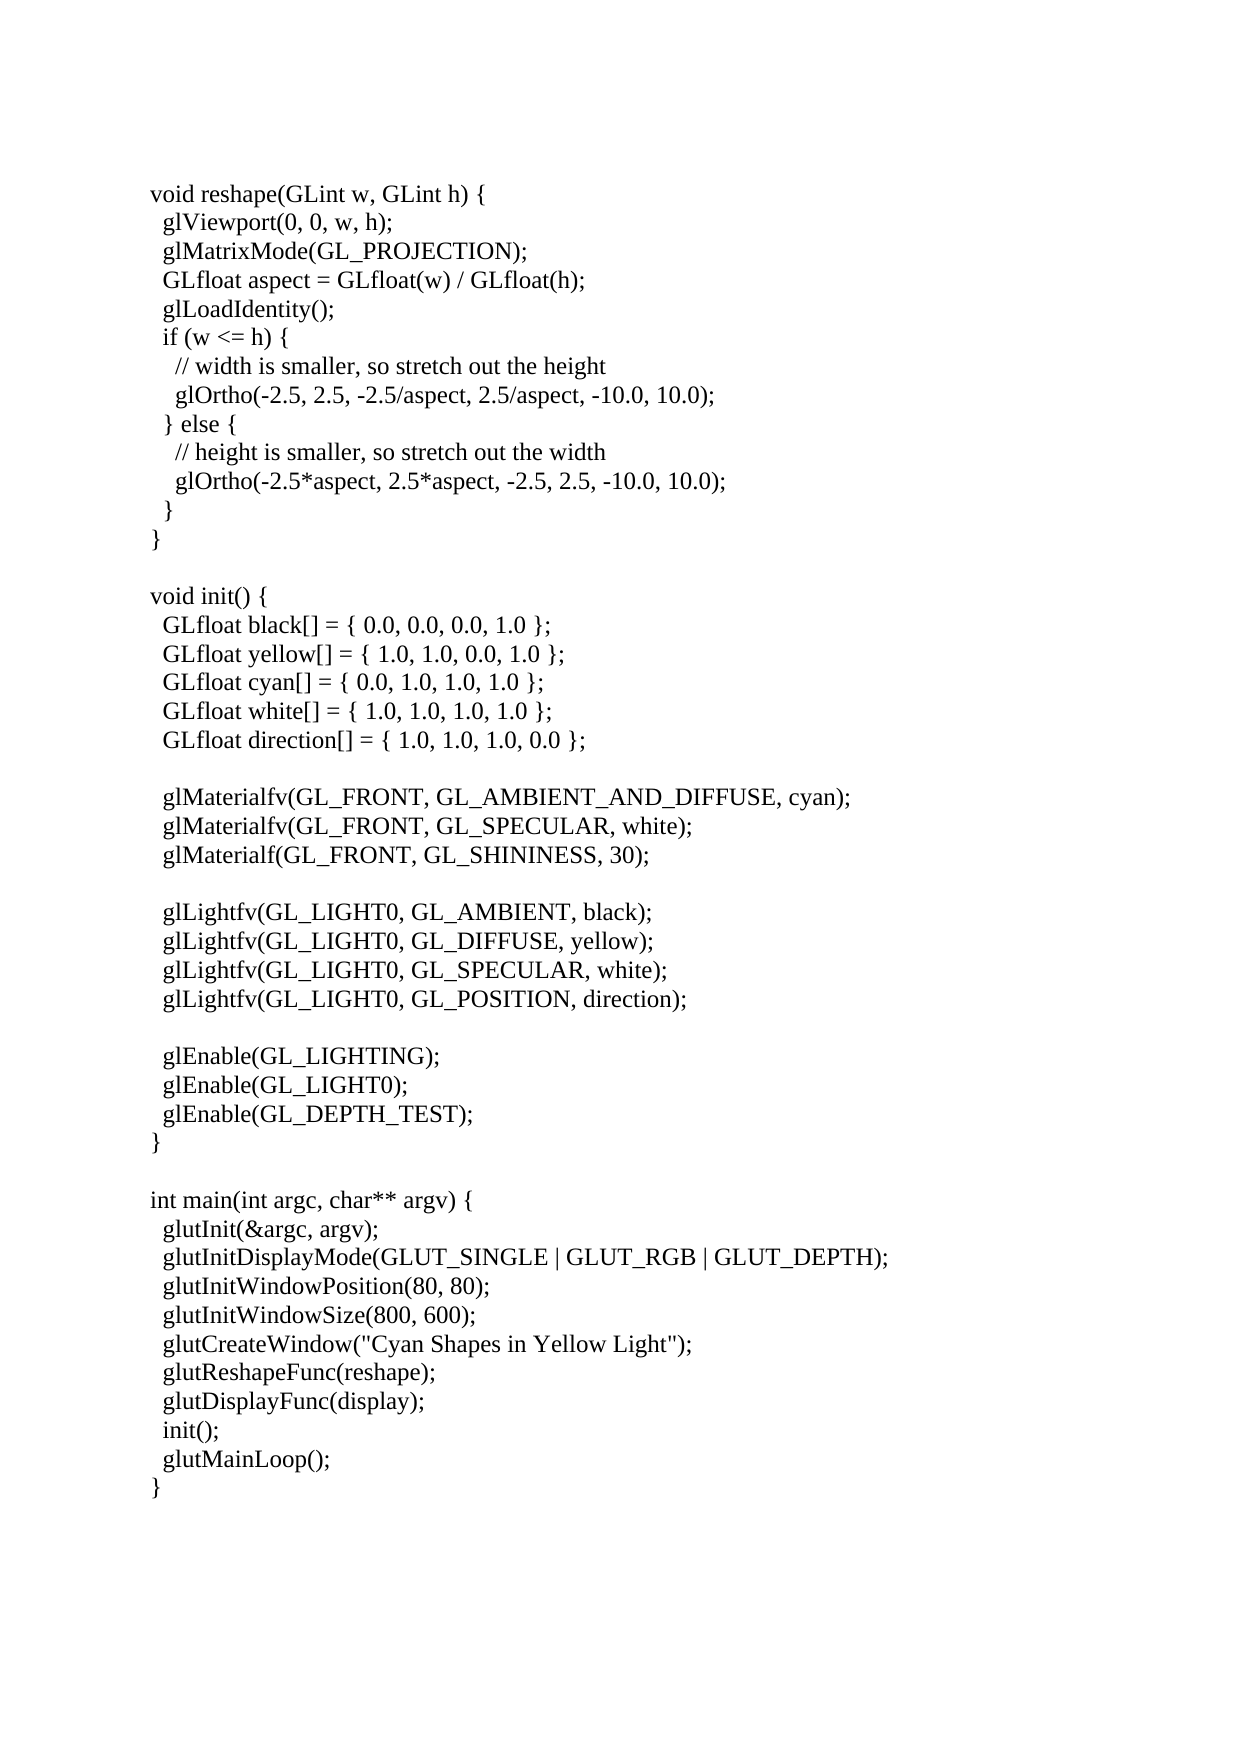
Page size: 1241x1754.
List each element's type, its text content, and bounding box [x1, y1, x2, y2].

text glLightfv(GL_LIGHT0, GL_SPECULAR, white); [150, 955, 1090, 984]
text GLfloat yellow[] = { 1.0, 1.0, 0.0, 1.0 }; [150, 639, 1090, 667]
text glMaterialfv(GL_FRONT, GL_SPECULAR, white); [150, 811, 1090, 840]
text glViewport(0, 0, w, h); [150, 207, 1090, 236]
text glOrtho(-2.5, 2.5, -2.5/aspect, 2.5/aspect, -10.0, 10.0); [150, 380, 1090, 409]
text glEnable(GL_LIGHTING); [150, 1041, 1090, 1070]
text glMaterialfv(GL_FRONT, GL_AMBIENT_AND_DIFFUSE, cyan); [150, 782, 1090, 811]
text glEnable(GL_LIGHT0); [150, 1070, 1090, 1099]
text GLfloat aspect = GLfloat(w) / GLfloat(h); [150, 265, 1090, 294]
text if (w <= h) { [150, 322, 1090, 351]
text GLfloat direction[] = { 1.0, 1.0, 1.0, 0.0 }; [150, 725, 1090, 754]
text glLightfv(GL_LIGHT0, GL_AMBIENT, black); [150, 897, 1090, 926]
text glLoadIdentity(); [150, 294, 1090, 322]
text glOrtho(-2.5*aspect, 2.5*aspect, -2.5, 2.5, -10.0, 10.0); [150, 466, 1090, 495]
text glutReshapeFunc(reshape); [150, 1357, 1090, 1386]
text glLightfv(GL_LIGHT0, GL_DIFFUSE, yellow); [150, 926, 1090, 955]
text glutDisplayFunc(display); [150, 1386, 1090, 1415]
text GLfloat black[] = { 0.0, 0.0, 0.0, 1.0 }; [150, 610, 1090, 639]
text } [150, 1472, 1090, 1501]
text glLightfv(GL_LIGHT0, GL_POSITION, direction); [150, 984, 1090, 1012]
text // width is smaller, so stretch out the height [150, 351, 1090, 380]
text } else { [150, 409, 1090, 437]
text void reshape(GLint w, GLint h) { [150, 179, 1090, 207]
text init(); [150, 1415, 1090, 1444]
text GLfloat cyan[] = { 0.0, 1.0, 1.0, 1.0 }; [150, 667, 1090, 696]
text void init() { [150, 581, 1090, 610]
text glutMainLoop(); [150, 1444, 1090, 1472]
text } [150, 495, 1090, 524]
text } [150, 524, 1090, 552]
text GLfloat white[] = { 1.0, 1.0, 1.0, 1.0 }; [150, 696, 1090, 725]
text } [150, 1127, 1090, 1156]
text glMatrixMode(GL_PROJECTION); [150, 236, 1090, 265]
text int main(int argc, char** argv) { [150, 1185, 1090, 1214]
text glutInit(&argc, argv); [150, 1214, 1090, 1242]
text glEnable(GL_DEPTH_TEST); [150, 1099, 1090, 1127]
text glutInitDisplayMode(GLUT_SINGLE | GLUT_RGB | GLUT_DEPTH); [150, 1242, 1090, 1271]
text glutCreateWindow("Cyan Shapes in Yellow Light"); [150, 1329, 1090, 1357]
text glutInitWindowSize(800, 600); [150, 1300, 1090, 1329]
text glutInitWindowPosition(80, 80); [150, 1271, 1090, 1300]
text glMaterialf(GL_FRONT, GL_SHININESS, 30); [150, 840, 1090, 869]
text // height is smaller, so stretch out the width [150, 437, 1090, 466]
